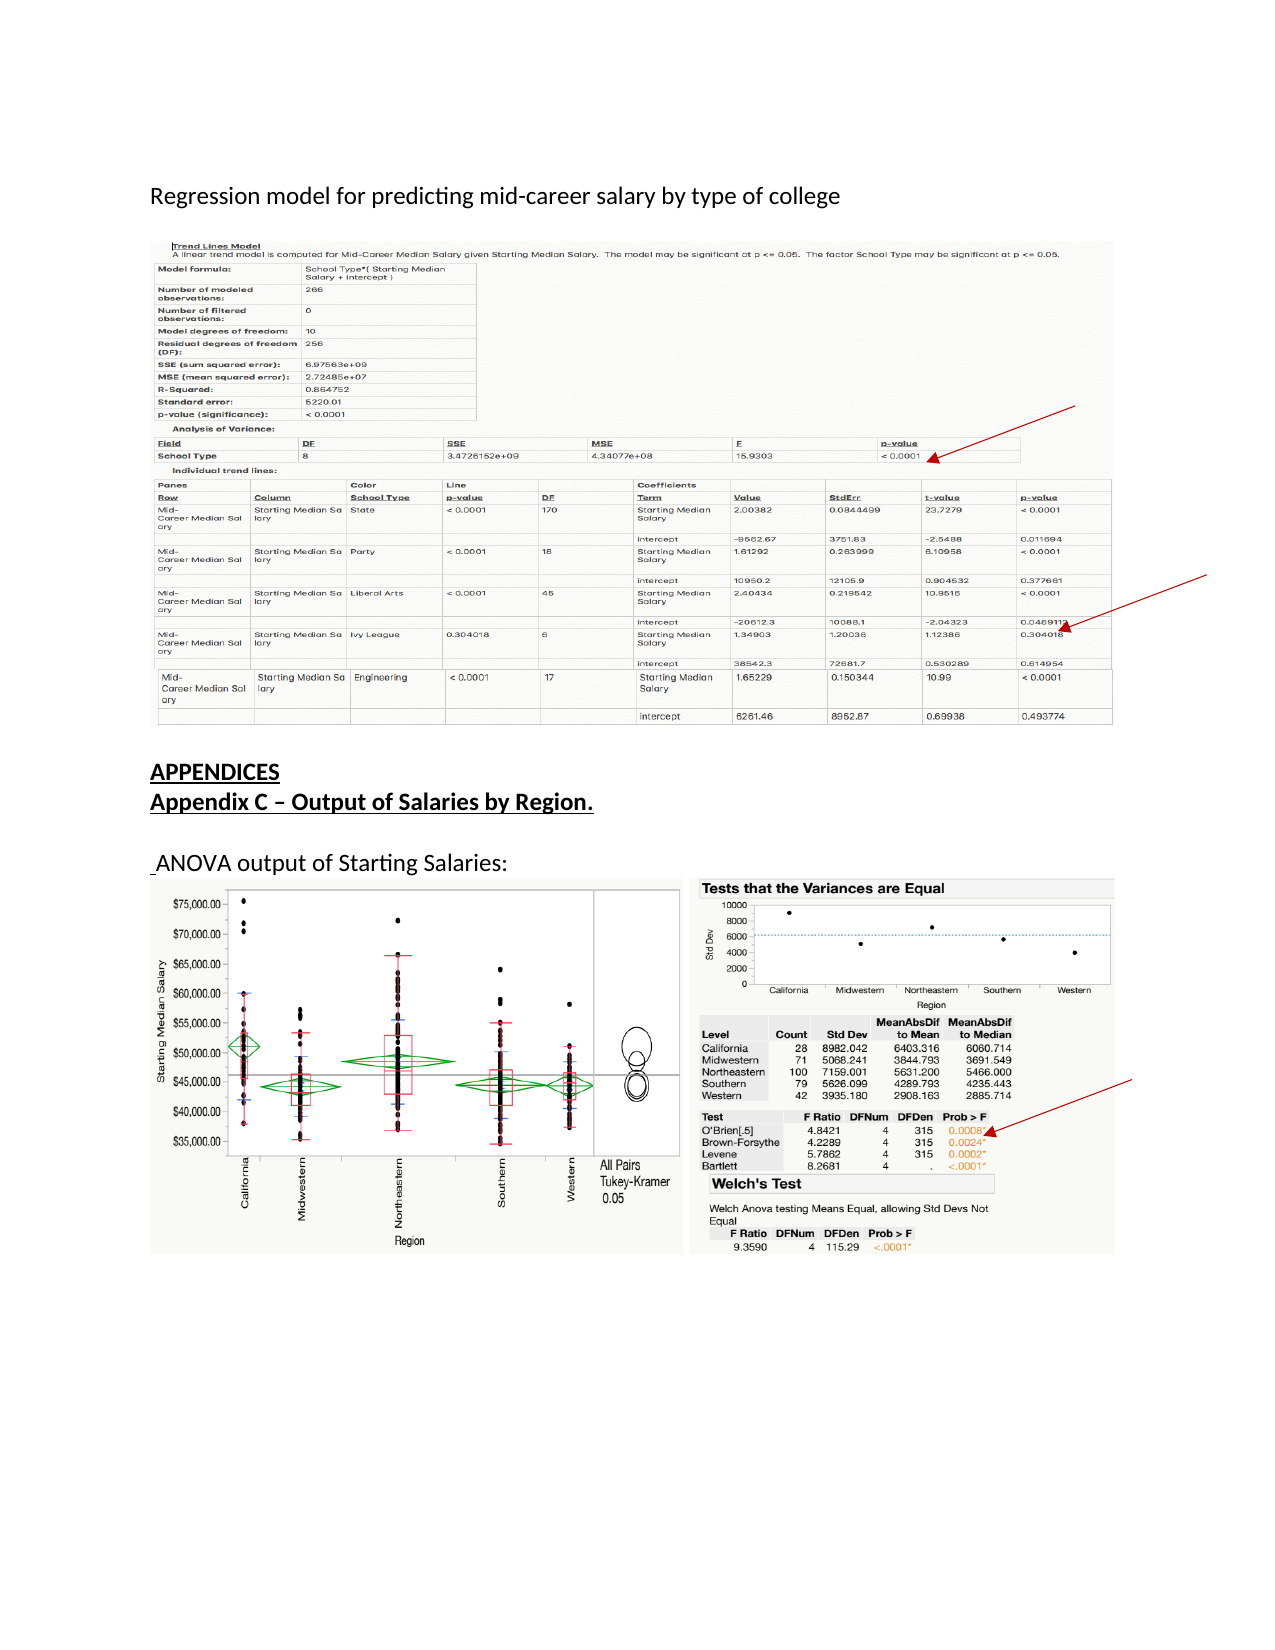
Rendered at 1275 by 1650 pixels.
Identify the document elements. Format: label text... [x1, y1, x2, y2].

text Regression model for predicting mid-career salary by type of college [150, 181, 1125, 211]
text APPENDICES [150, 756, 1125, 786]
text Appendix C – Output of Salaries by Region. [150, 786, 1125, 817]
text ANOVA output of Starting Salaries: [150, 847, 1125, 878]
picture [150, 241, 1115, 726]
